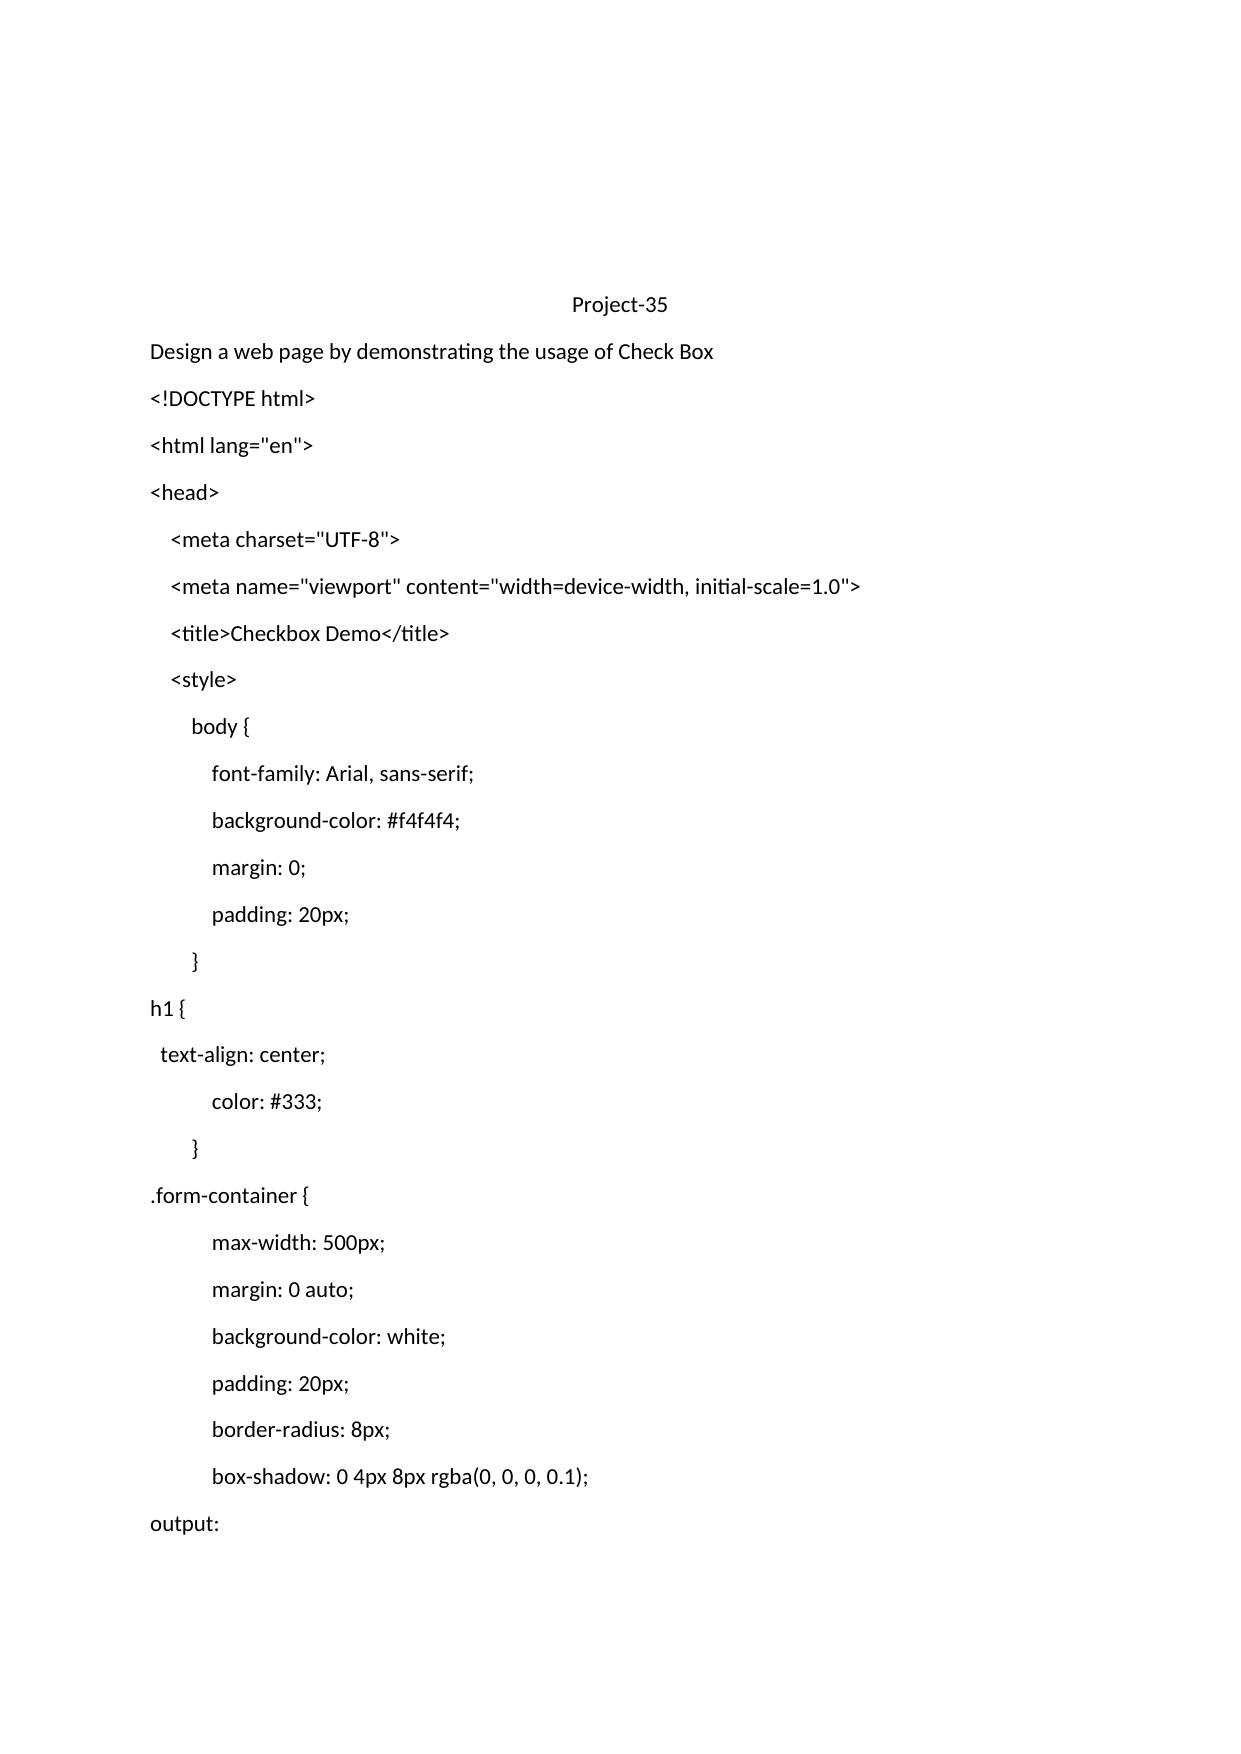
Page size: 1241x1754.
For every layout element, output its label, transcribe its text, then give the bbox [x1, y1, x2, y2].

text background-color: #f4f4f4; [150, 806, 1090, 834]
text output: [150, 1509, 1090, 1537]
text Project-35 [150, 291, 1090, 319]
text <meta name="viewport" content="width=device-width, initial-scale=1.0"> [150, 572, 1090, 600]
text margin: 0; [150, 853, 1090, 881]
text <head> [150, 478, 1090, 506]
text <style> [150, 666, 1090, 694]
text <meta charset="UTF-8"> [150, 525, 1090, 553]
text margin: 0 auto; [150, 1275, 1090, 1303]
text body { [150, 712, 1090, 741]
text text-align: center; [150, 1041, 1090, 1069]
text Design a web page by demonstrating the usage of Check Box [150, 337, 1090, 366]
text <title>Checkbox Demo</title> [150, 619, 1090, 647]
text } [150, 1134, 1090, 1162]
text padding: 20px; [150, 1369, 1090, 1397]
text h1 { [150, 994, 1090, 1022]
text font-family: Arial, sans-serif; [150, 759, 1090, 787]
text max-width: 500px; [150, 1228, 1090, 1256]
text .form-container { [150, 1181, 1090, 1209]
text box-shadow: 0 4px 8px rgba(0, 0, 0, 0.1); [150, 1462, 1090, 1491]
text padding: 20px; [150, 900, 1090, 928]
text background-color: white; [150, 1322, 1090, 1350]
text color: #333; [150, 1087, 1090, 1116]
text } [150, 947, 1090, 975]
text border-radius: 8px; [150, 1416, 1090, 1444]
text <html lang="en"> [150, 431, 1090, 459]
text <!DOCTYPE html> [150, 384, 1090, 412]
